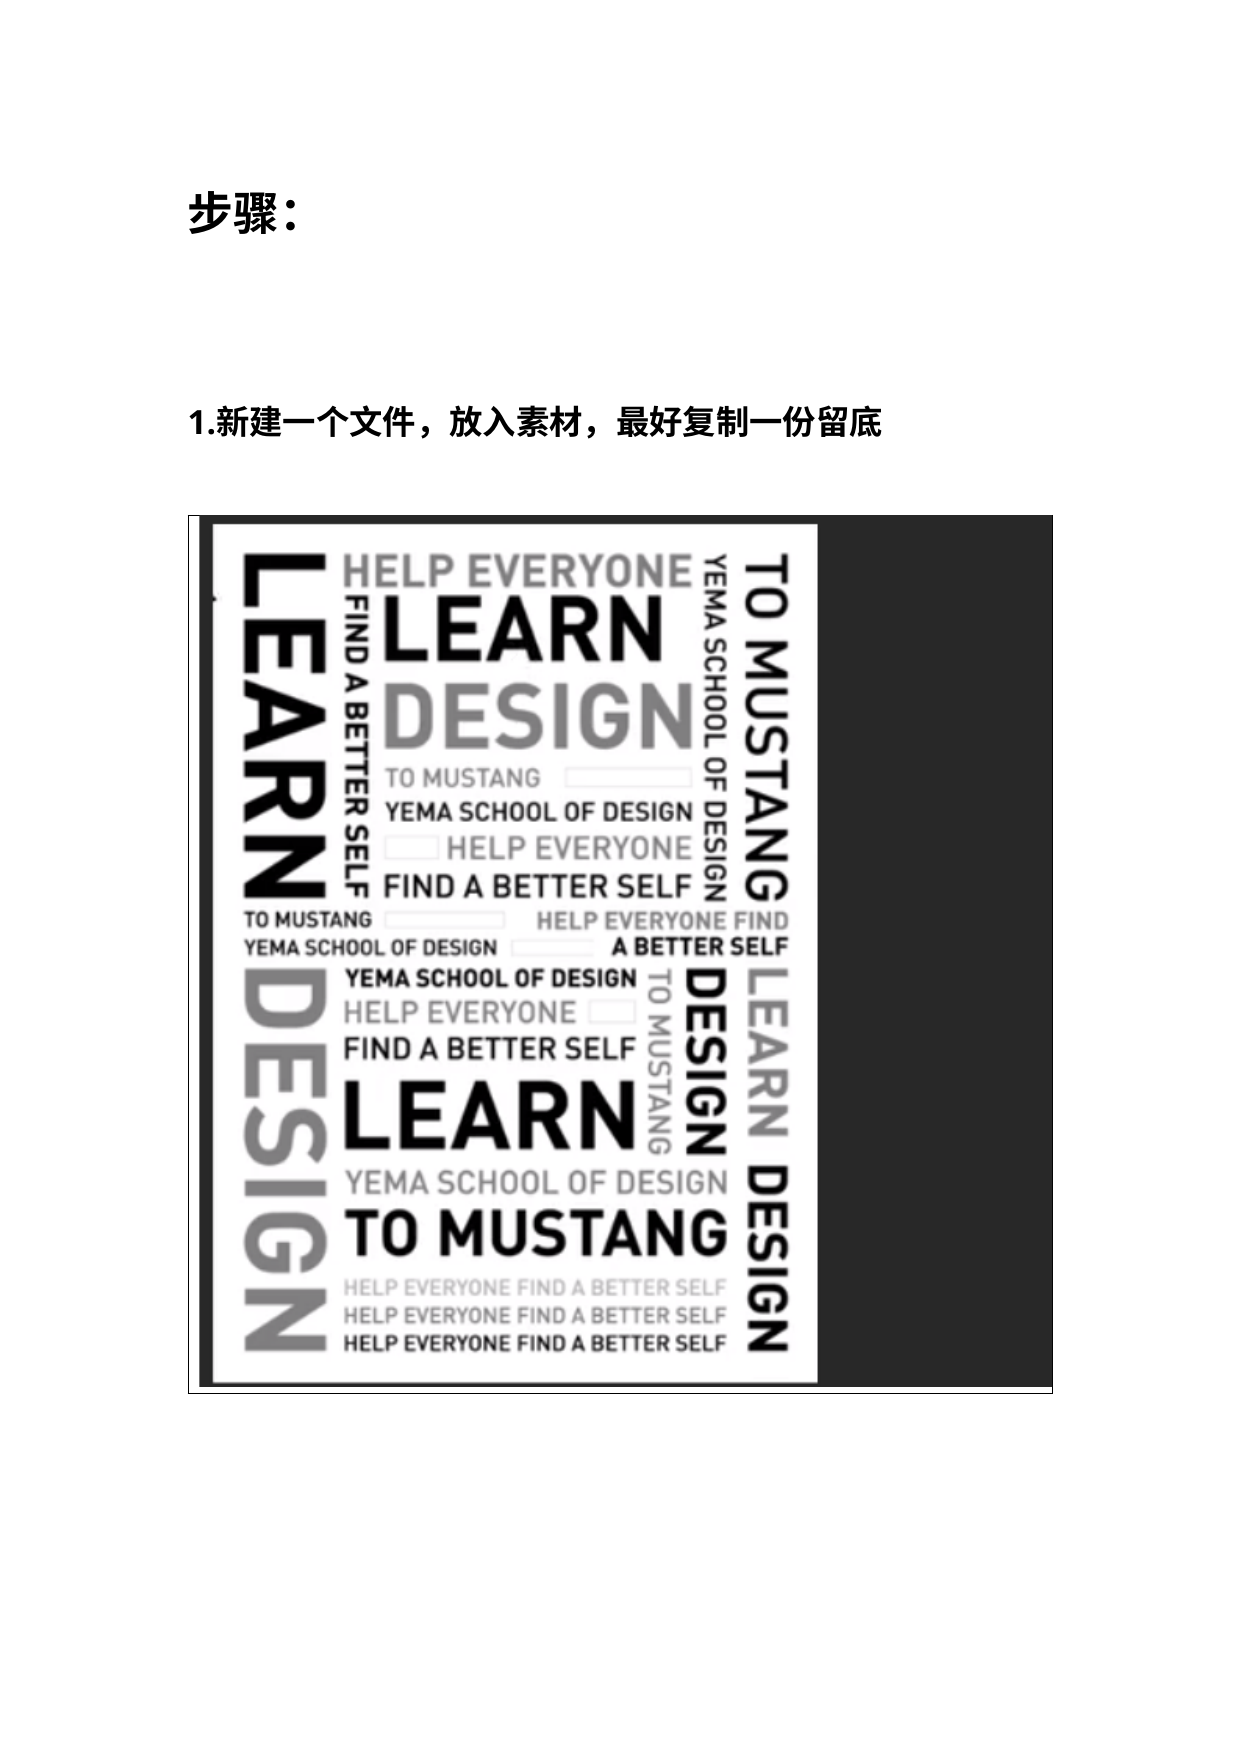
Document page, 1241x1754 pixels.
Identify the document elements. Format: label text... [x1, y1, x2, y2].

table_header [189, 516, 1052, 1393]
subtitle 1.新建一个文件，放入素材，最好复制一份留底 [187, 387, 1053, 452]
picture [199, 515, 1053, 1387]
subtitle 步骤： [187, 162, 1053, 259]
